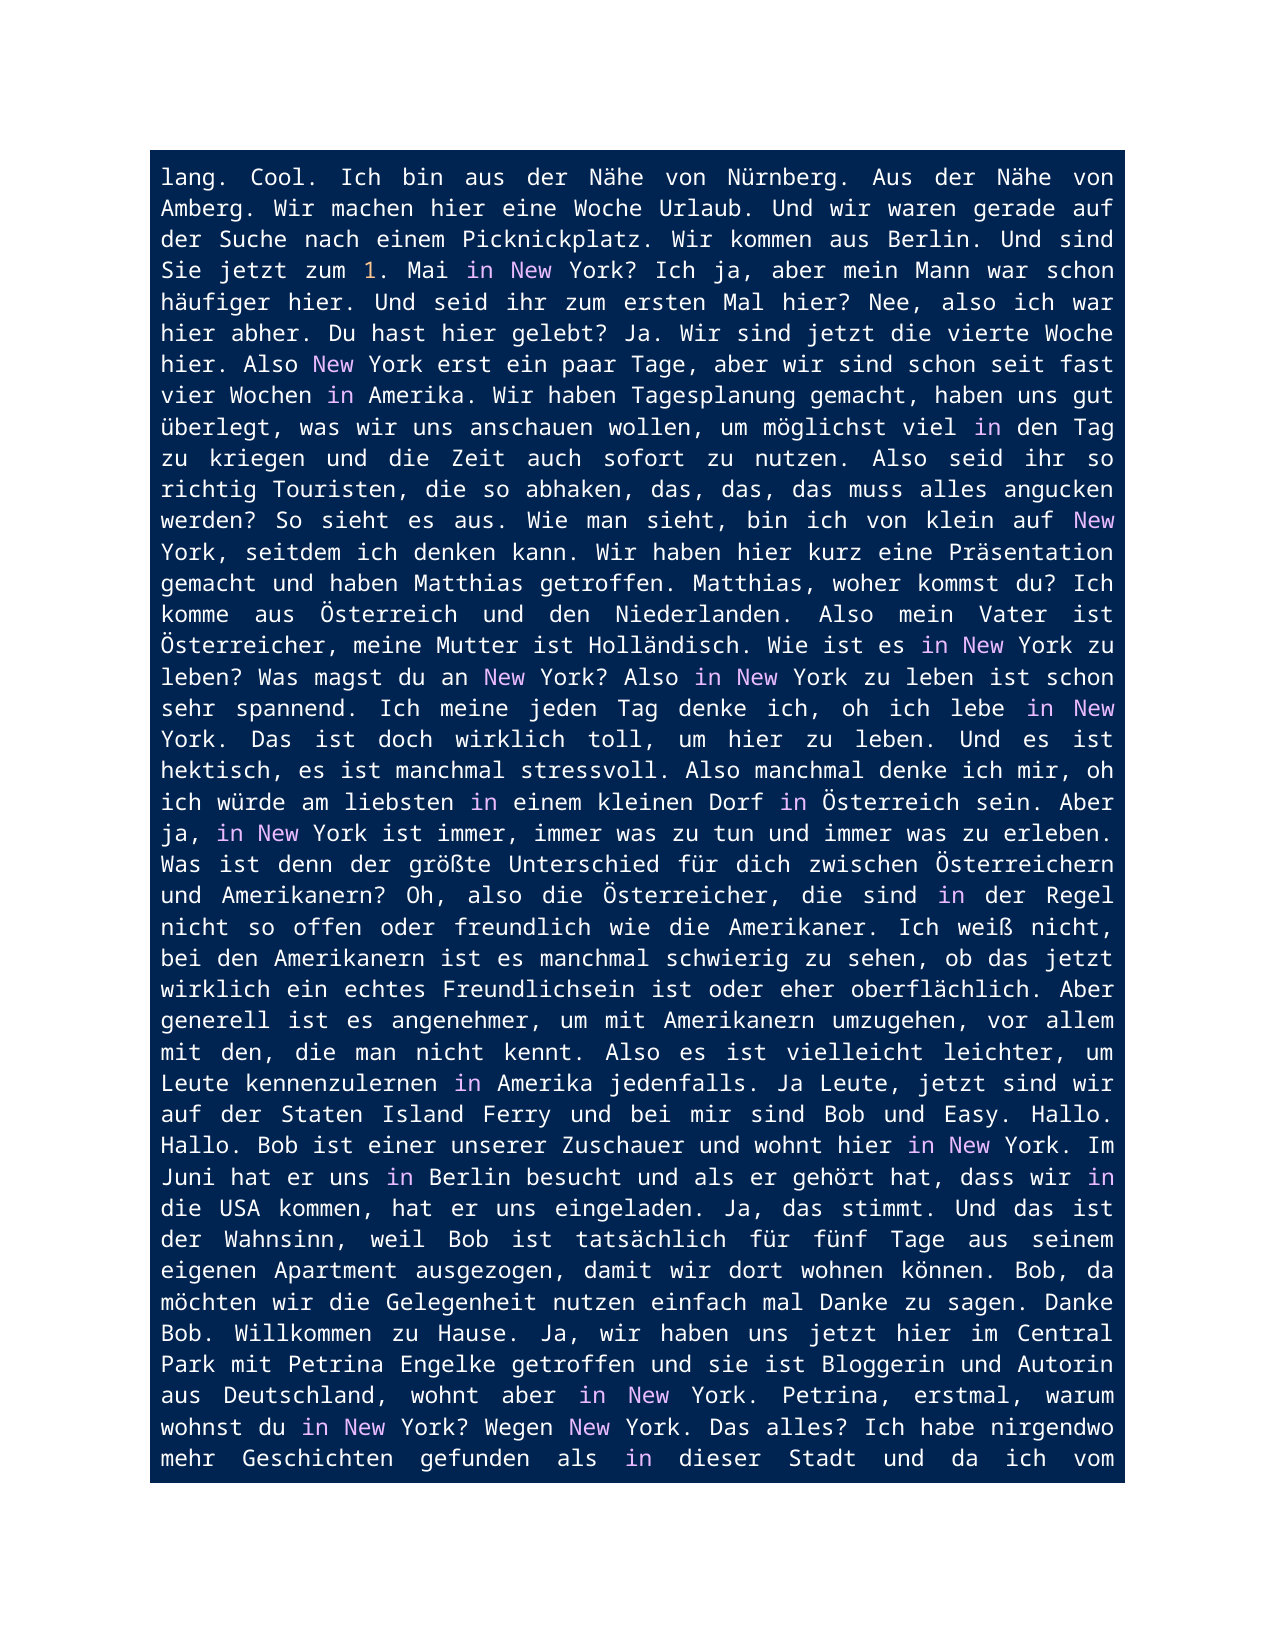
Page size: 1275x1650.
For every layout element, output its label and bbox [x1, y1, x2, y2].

table_header [150, 150, 1125, 1483]
